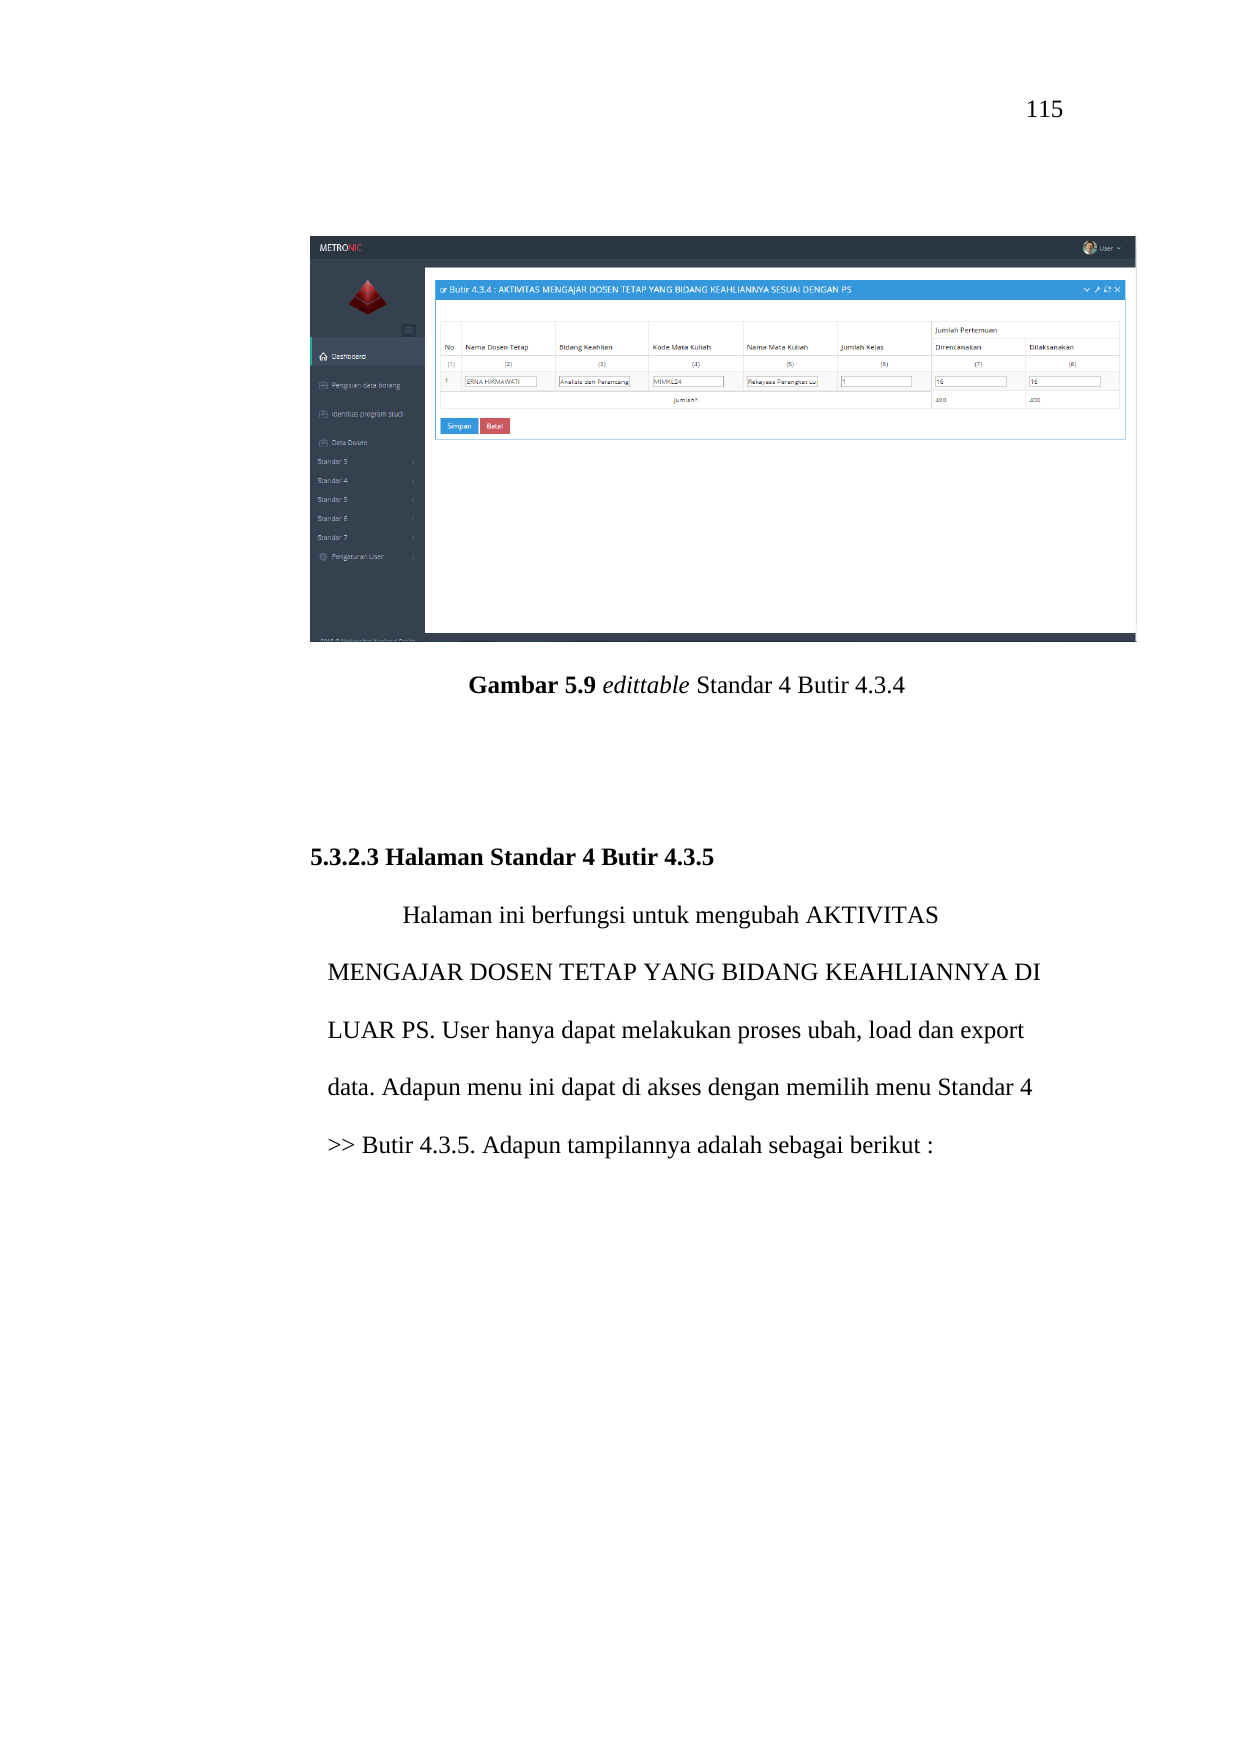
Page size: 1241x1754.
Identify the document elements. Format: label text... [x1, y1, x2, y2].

text 5.3.2.3 Halaman Standar 4 Butir 4.3.5 [236, 842, 1063, 871]
text Gambar 5.9 edittable Standar 4 Butir 4.3.4 [236, 670, 1063, 698]
text Halaman ini berfungsi untuk mengubah AKTIVITAS MENGAJAR DOSEN TETAP YANG BIDANG KEAHLIANNYA DI LUAR PS. User hanya dapat melakukan proses ubah, load dan export data. Adapun menu ini dapat di akses dengan memilih menu Standar 4 >> Butir 4.3.5. Adapun tampilannya adalah sebagai berikut : [327, 900, 1063, 1158]
picture [310, 236, 1137, 642]
